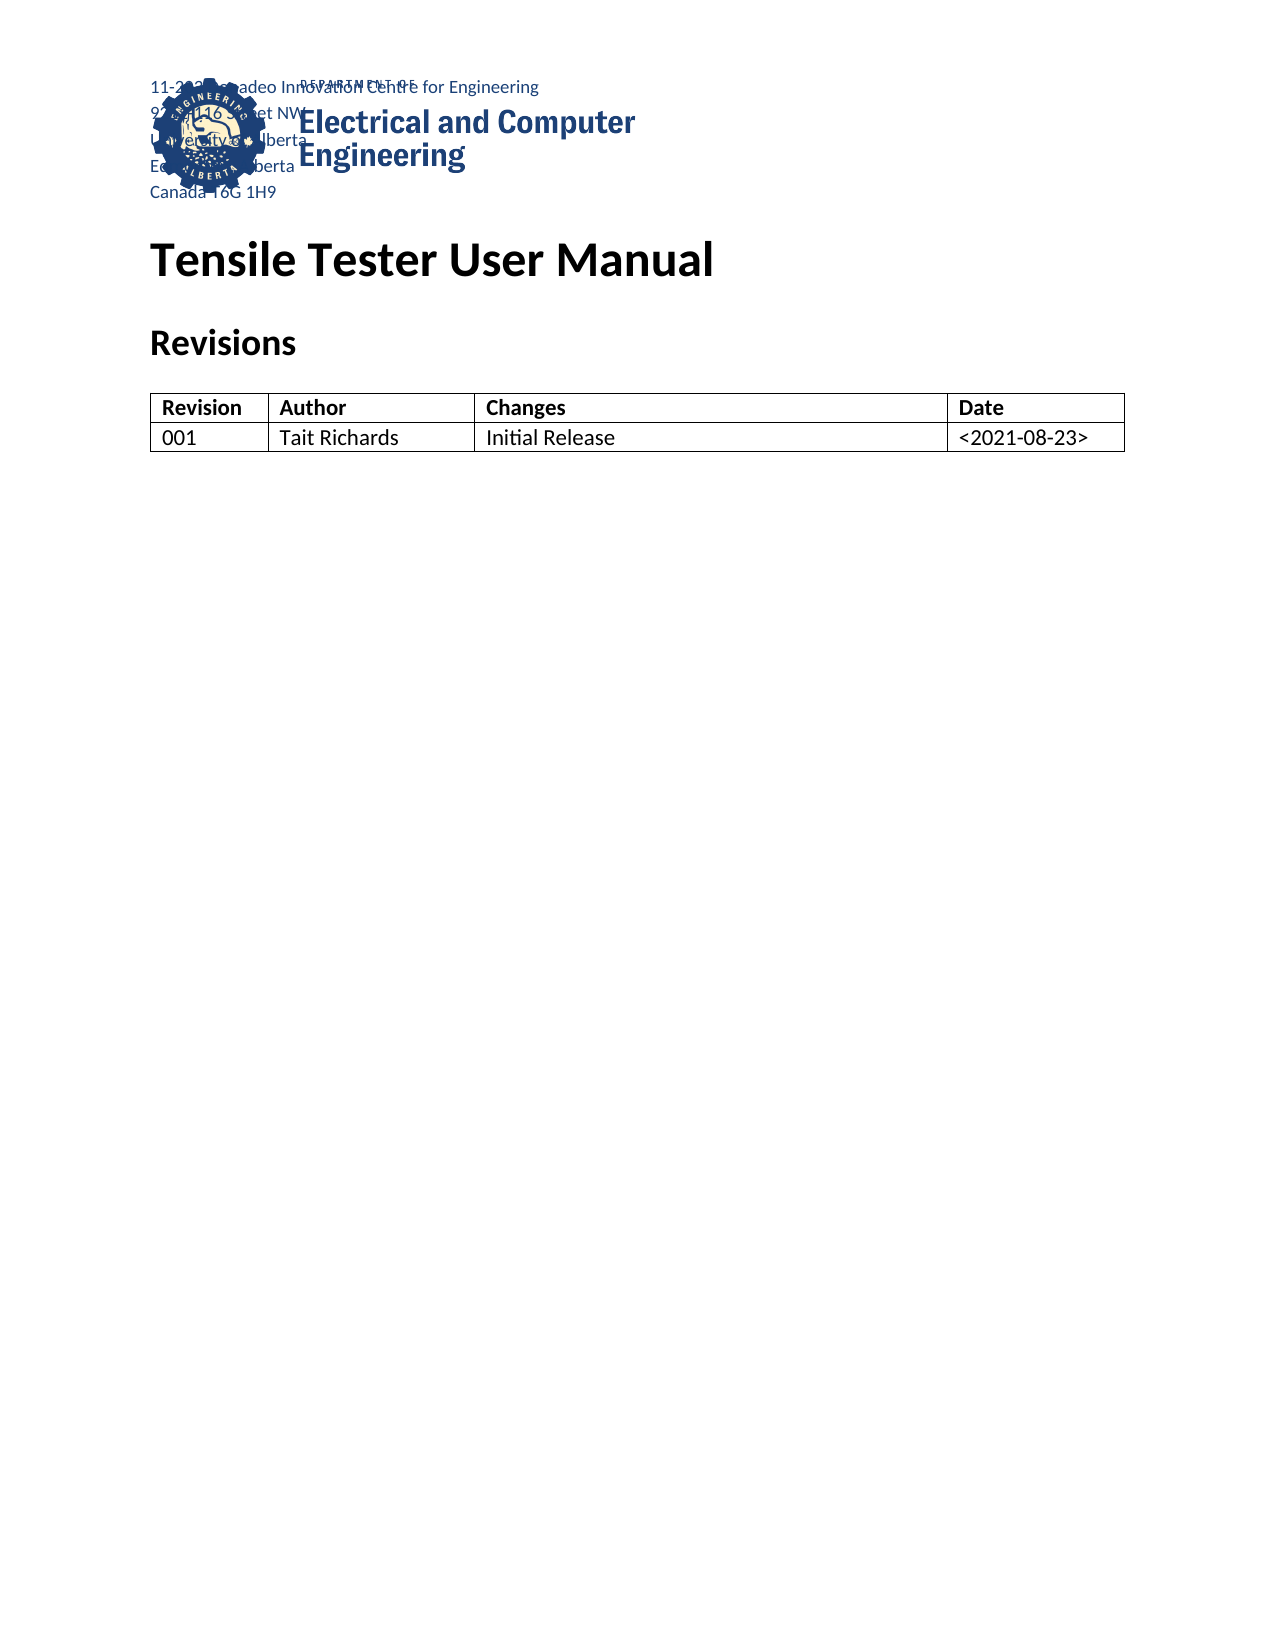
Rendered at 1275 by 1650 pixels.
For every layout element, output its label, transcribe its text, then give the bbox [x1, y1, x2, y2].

table_cell <2021-08-23> [948, 423, 1124, 451]
table_header Date [948, 394, 1124, 422]
table_cell Initial Release [475, 423, 947, 451]
table_header Changes [475, 394, 947, 422]
text Tensile Tester User Manual [150, 228, 1125, 289]
table_header Revision [151, 394, 268, 422]
text Revisions [150, 319, 1125, 365]
table_cell 001 [151, 423, 268, 451]
picture [153, 78, 636, 193]
table_header Author [269, 394, 474, 422]
table_cell Tait Richards [269, 423, 474, 451]
